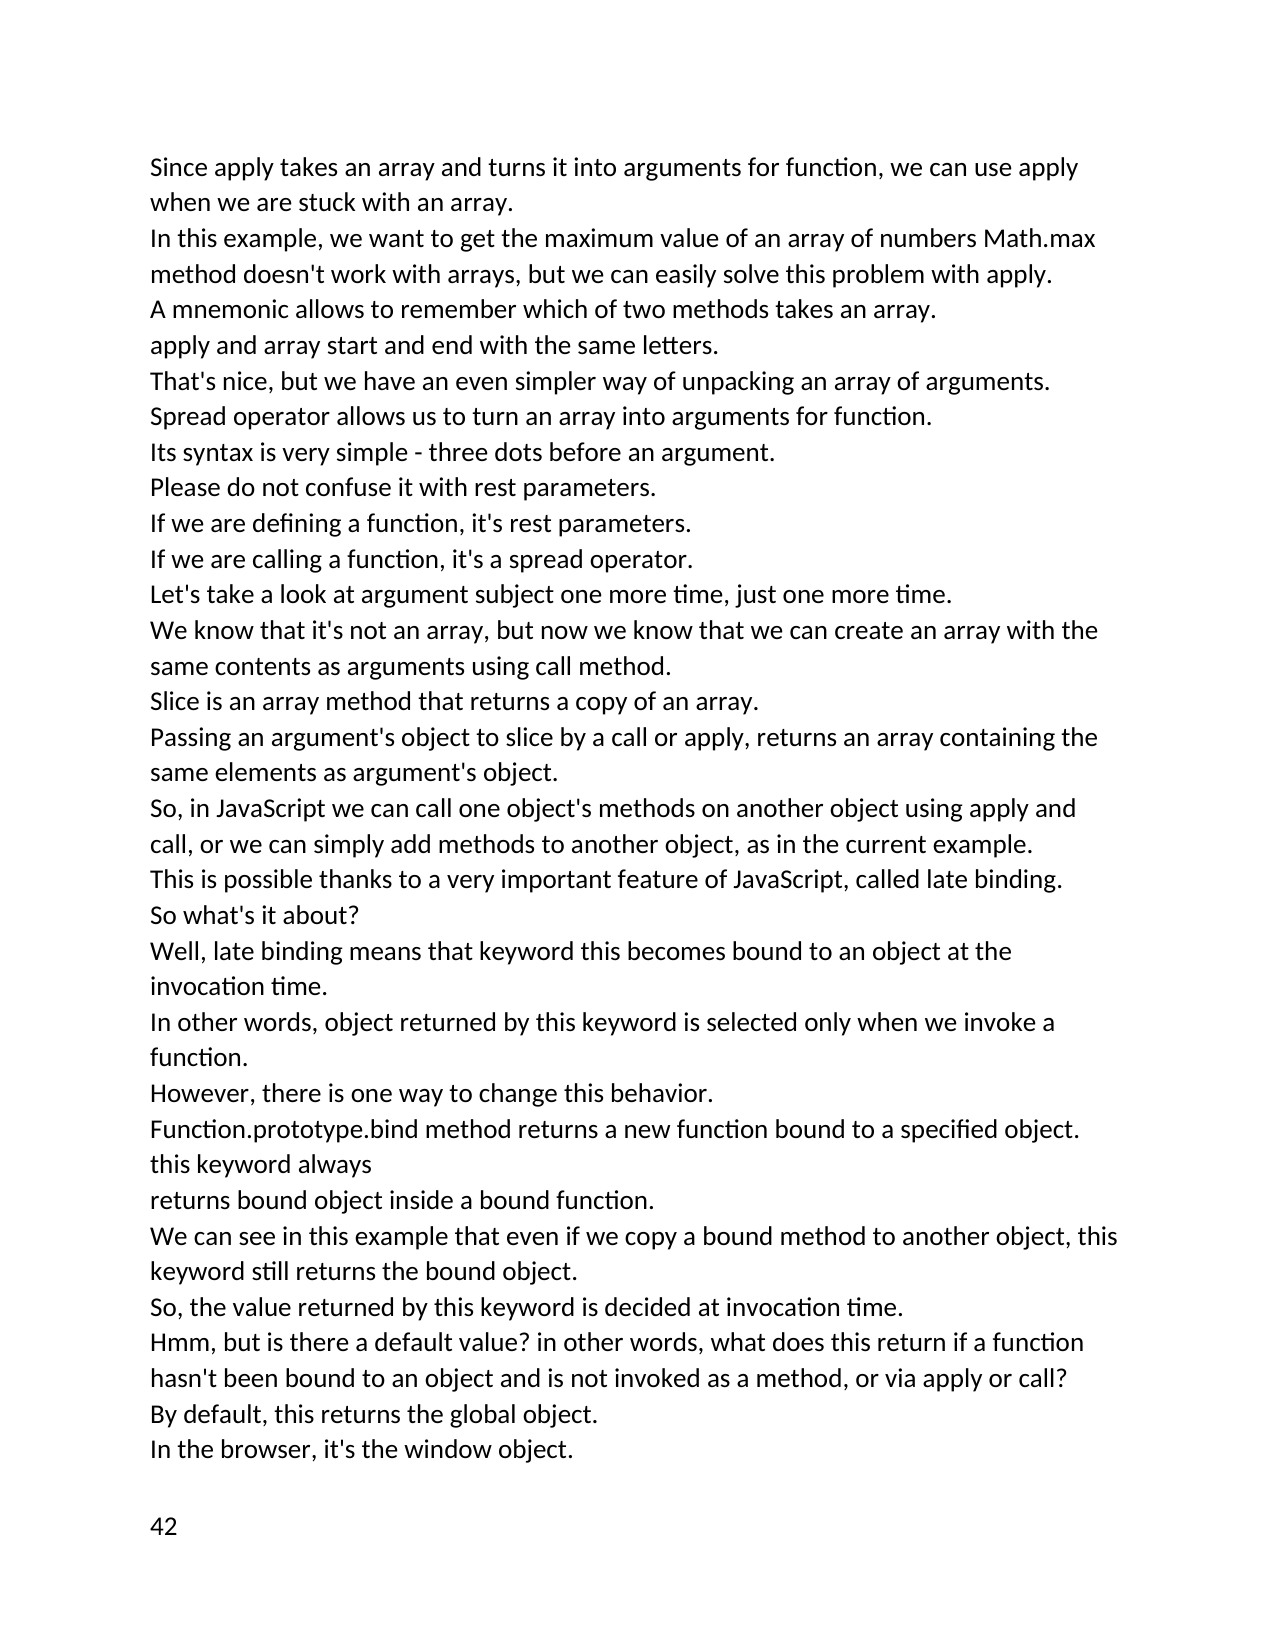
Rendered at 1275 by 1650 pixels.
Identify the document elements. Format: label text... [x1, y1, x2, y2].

text By default, this returns the global object. [150, 1397, 1125, 1430]
text So, in JavaScript we can call one object's methods on another object using apply and call, or we can simply add methods to another object, as in the current example. [150, 791, 1125, 860]
text Slice is an array method that returns a copy of an array. [150, 684, 1125, 717]
text We know that it's not an array, but now we know that we can create an array with the same contents as arguments using call method. [150, 613, 1125, 682]
text apply and array start and end with the same letters. [150, 328, 1125, 361]
text This is possible thanks to a very important feature of JavaScript, called late binding. [150, 862, 1125, 896]
text Its syntax is very simple - three dots before an argument. [150, 435, 1125, 468]
text returns bound object inside a bound function. [150, 1183, 1125, 1216]
text Function.prototype.bind method returns a new function bound to a specified object. [150, 1112, 1125, 1145]
text Hmm, but is there a default value? in other words, what does this return if a function hasn't been bound to an object and is not invoked as a method, or via apply or call? [150, 1326, 1125, 1394]
text Let's take a look at argument subject one more time, just one more time. [150, 577, 1125, 611]
text So what's it about? [150, 898, 1125, 931]
text However, there is one way to change this behavior. [150, 1076, 1125, 1109]
text We can see in this example that even if we copy a bound method to another object, this keyword still returns the bound object. [150, 1219, 1125, 1287]
text In this example, we want to get the maximum value of an array of numbers Math.max method doesn't work with arrays, but we can easily solve this problem with apply. [150, 221, 1125, 290]
text In other words, object returned by this keyword is selected only when we invoke a function. [150, 1005, 1125, 1074]
text So, the value returned by this keyword is decided at invocation time. [150, 1290, 1125, 1323]
text In the browser, it's the window object. [150, 1432, 1125, 1466]
text Well, late binding means that keyword this becomes bound to an object at the invocation time. [150, 934, 1125, 1002]
text A mnemonic allows to remember which of two methods takes an array. [150, 292, 1125, 326]
text That's nice, but we have an even simpler way of unpacking an array of arguments. [150, 364, 1125, 397]
text Spread operator allows us to turn an array into arguments for function. [150, 399, 1125, 432]
text this keyword always [150, 1147, 1125, 1181]
text If we are defining a function, it's rest parameters. [150, 506, 1125, 539]
text Passing an argument's object to slice by a call or apply, returns an array containing the same elements as argument's object. [150, 720, 1125, 789]
text Since apply takes an array and turns it into arguments for function, we can use apply when we are stuck with an array. [150, 150, 1125, 219]
text If we are calling a function, it's a spread operator. [150, 542, 1125, 575]
text Please do not confuse it with rest parameters. [150, 471, 1125, 504]
